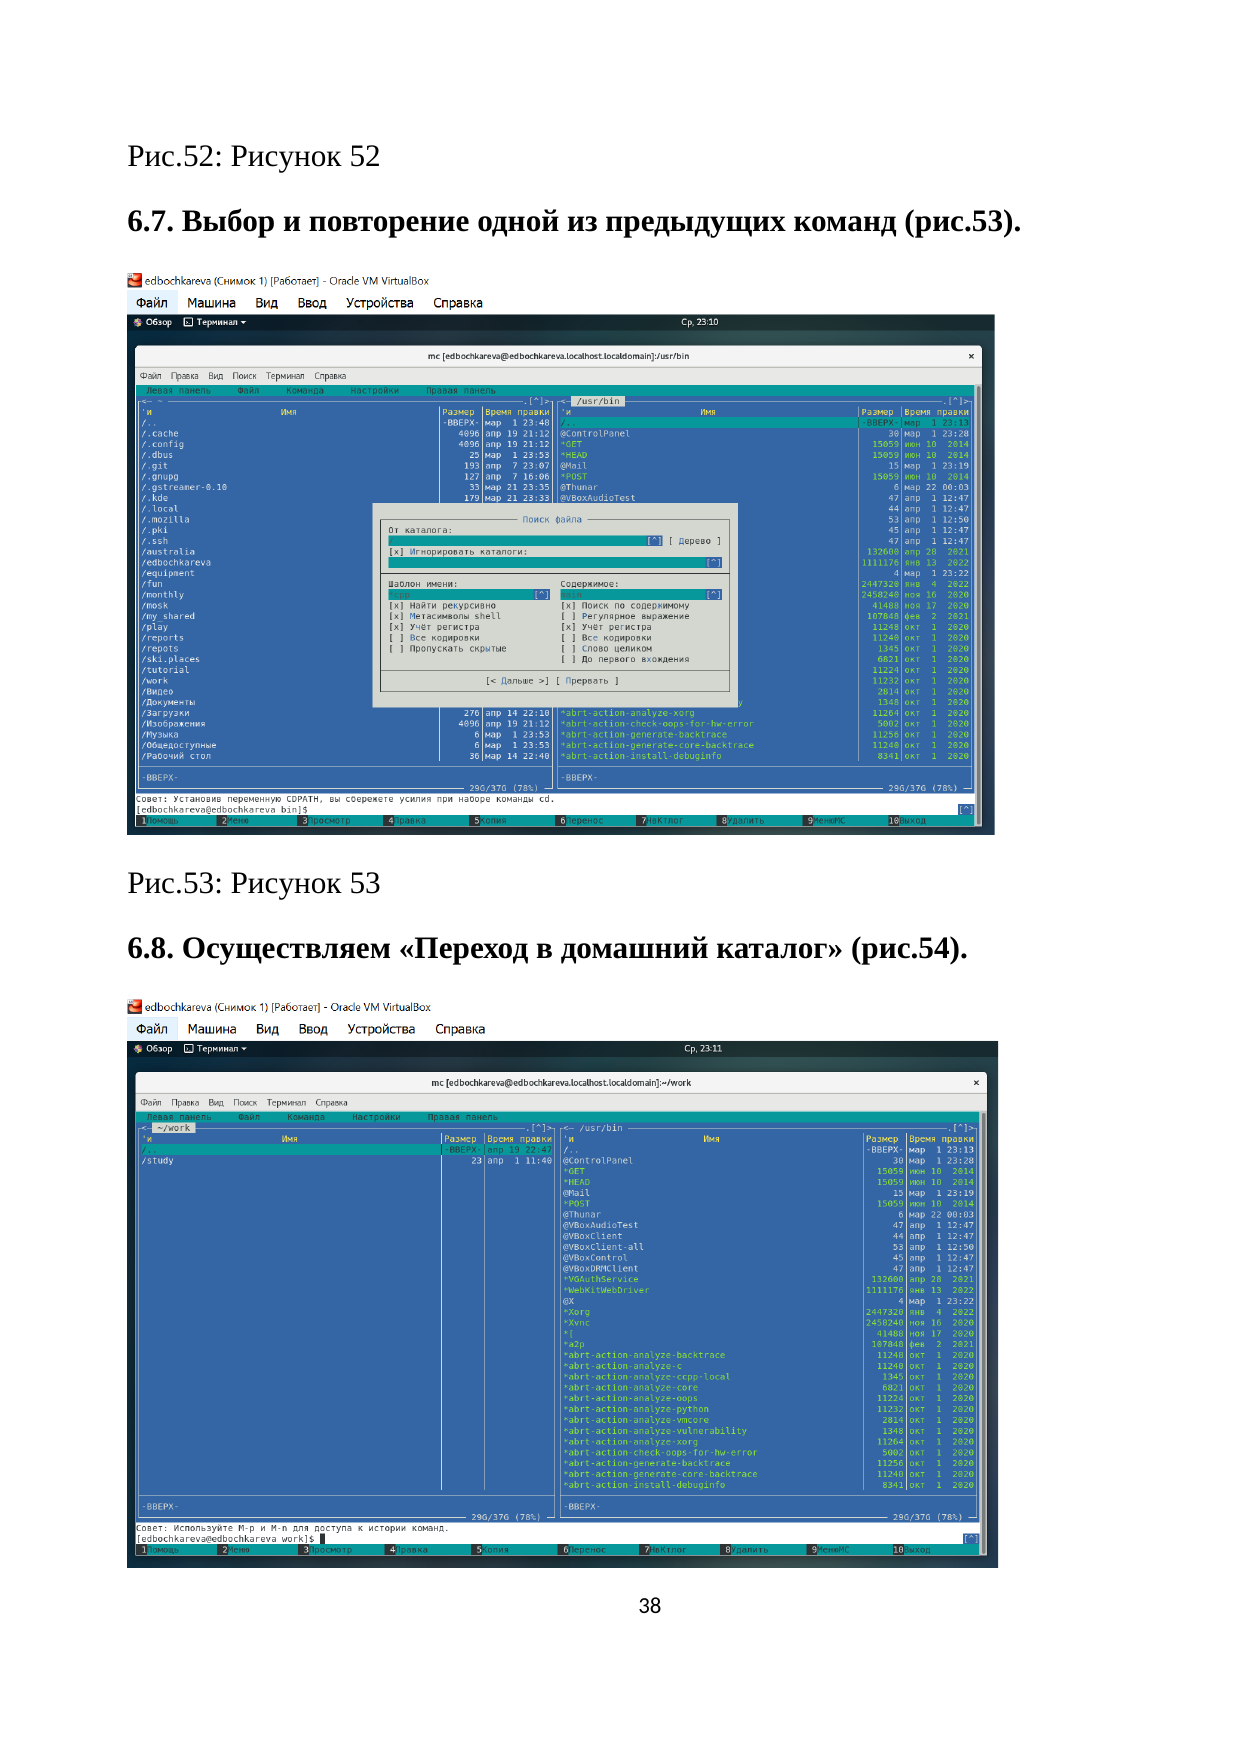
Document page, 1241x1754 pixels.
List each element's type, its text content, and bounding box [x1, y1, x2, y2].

subtitle 6.8. Осуществляем «Переход в домашний каталог» (рис.54). [127, 929, 1172, 965]
picture [127, 270, 995, 835]
subtitle 6.7. Выбор и повторение одной из предыдущих команд (рис.53). [127, 203, 1172, 239]
text Рис.52: Рисунок 52 [127, 138, 1172, 173]
text Рис.53: Рисунок 53 [127, 864, 1172, 900]
picture [127, 997, 999, 1568]
